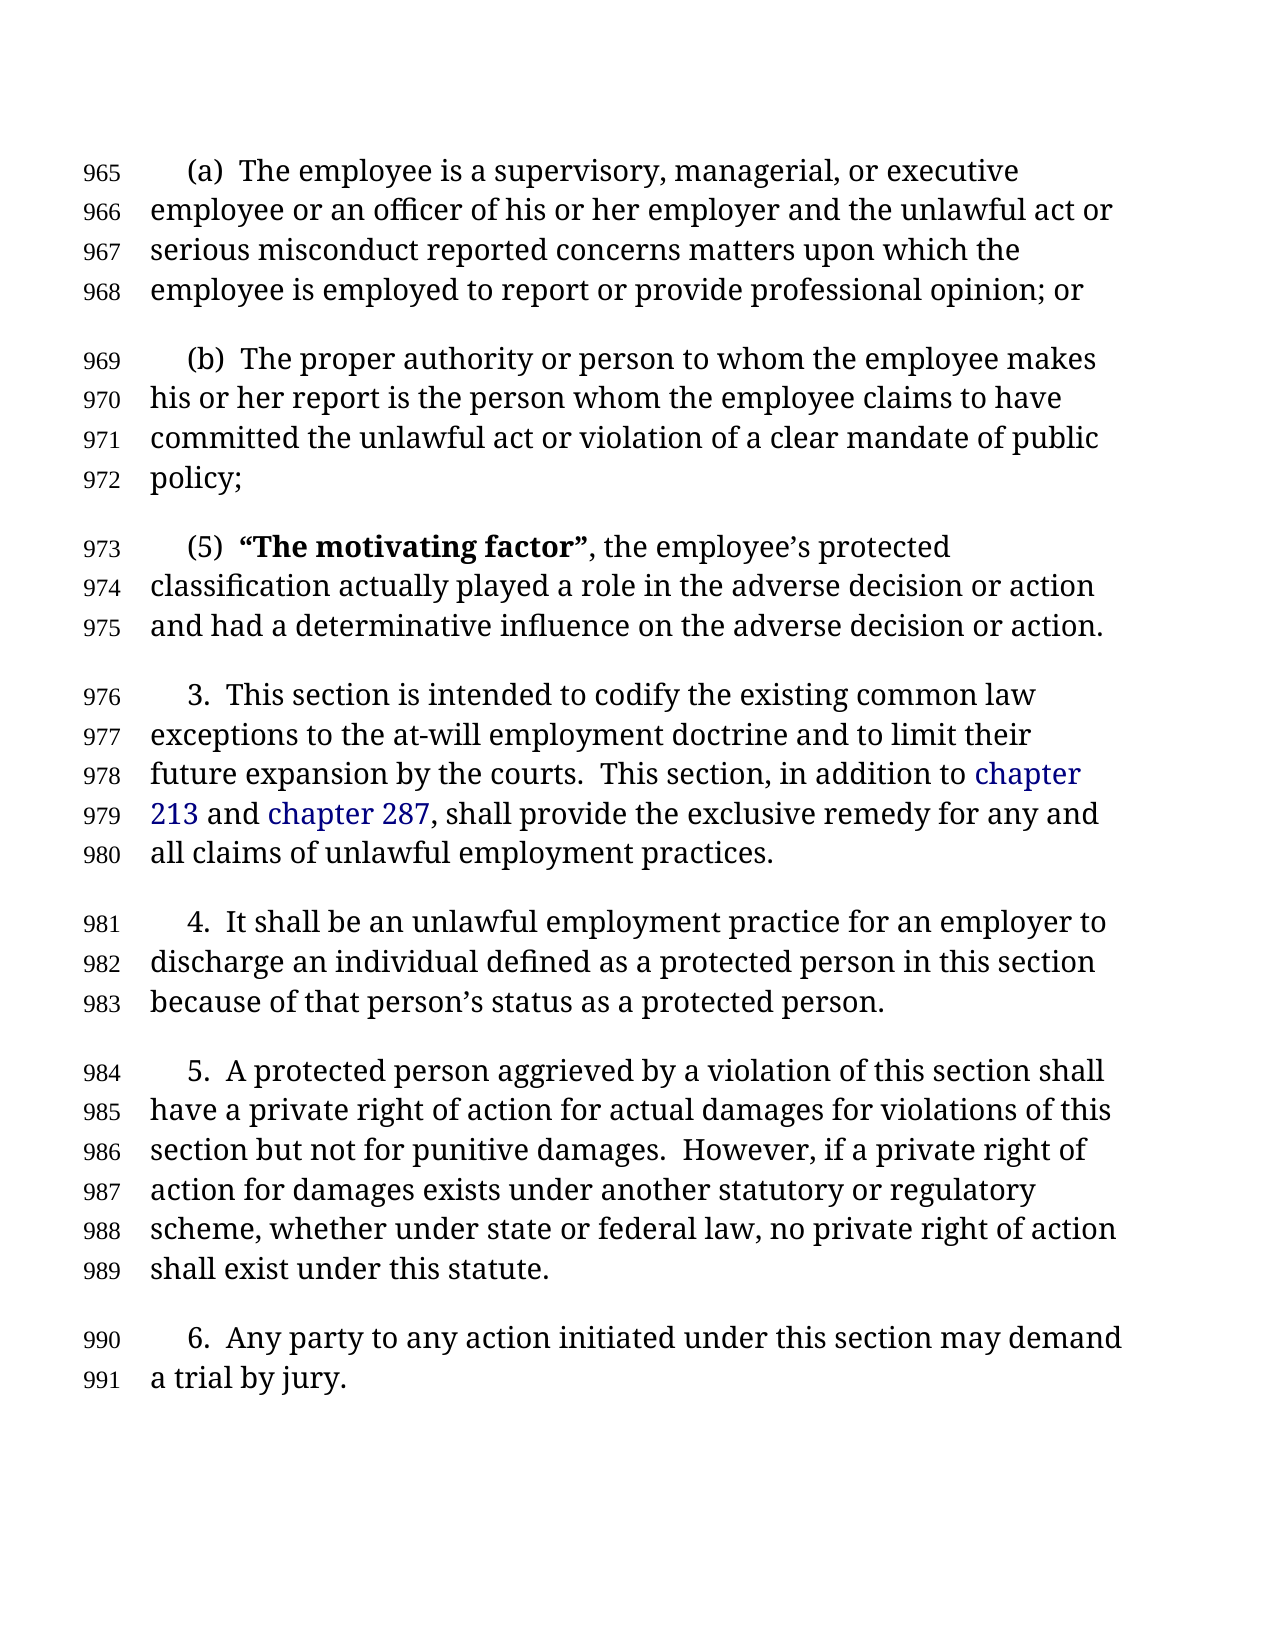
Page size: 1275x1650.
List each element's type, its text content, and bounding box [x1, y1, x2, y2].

text (5) “The motivating factor”, the employee’s protected classification actually played a role in the adverse decision or action and had a determinative influence on the adverse decision or action. [150, 526, 1125, 645]
text 3. This section is intended to codify the existing common law exceptions to the at-will employment doctrine and to limit their future expansion by the courts. This section, in addition to chapter 213 and chapter 287, shall provide the exclusive remedy for any and all claims of unlawful employment practices. [150, 674, 1125, 872]
text 6. Any party to any action initiated under this section may demand a trial by jury. [150, 1317, 1125, 1397]
text 5. A protected person aggrieved by a violation of this section shall have a private right of action for actual damages for violations of this section but not for punitive damages. However, if a private right of action for damages exists under another statutory or regulatory scheme, whether under state or federal law, no private right of action shall exist under this statute. [150, 1050, 1125, 1288]
text (b) The proper authority or person to whom the employee makes his or her report is the person whom the employee claims to have committed the unlawful act or violation of a clear mandate of public policy; [150, 338, 1125, 497]
text 4. It shall be an unlawful employment practice for an employer to discharge an individual defined as a protected person in this section because of that person’s status as a protected person. [150, 902, 1125, 1021]
text (a) The employee is a supervisory, managerial, or executive employee or an officer of his or her employer and the unlawful act or serious misconduct reported concerns matters upon which the employee is employed to report or provide professional opinion; or [150, 150, 1125, 309]
